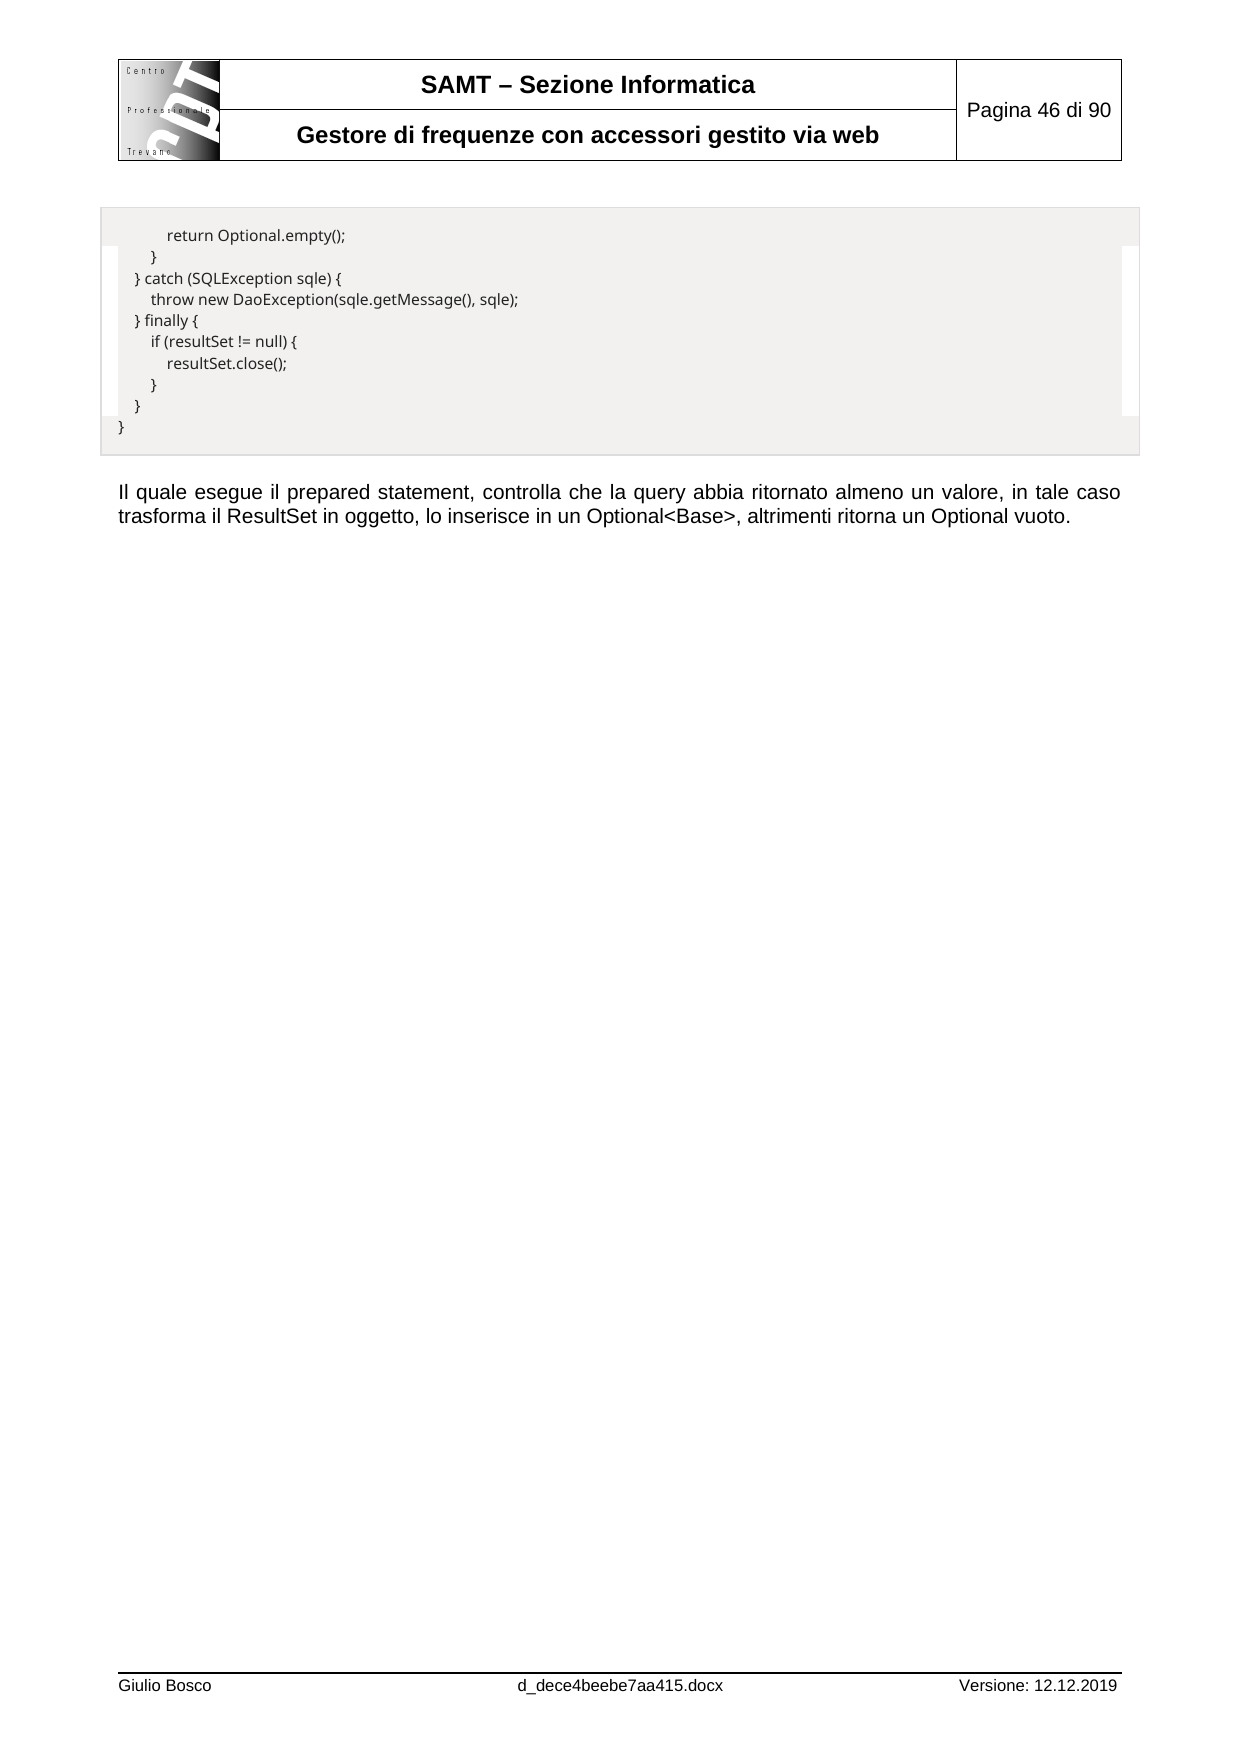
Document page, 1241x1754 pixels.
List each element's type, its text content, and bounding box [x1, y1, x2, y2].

text throw new DaoException(sqle.getMessage(), sqle); [118, 289, 1122, 310]
picture [119, 60, 220, 160]
text } finally { [118, 310, 1122, 331]
text resultSet.close(); [118, 352, 1122, 374]
text } [102, 398, 1139, 454]
text } [118, 246, 1122, 267]
text } [118, 374, 1122, 395]
text if (resultSet != null) { [118, 331, 1122, 352]
text return Optional.empty(); [102, 208, 1139, 246]
text Il quale esegue il prepared statement, controlla che la query abbia ritornato almeno un valore, in tale caso trasforma il ResultSet in oggetto, lo inserisce in un Optional<Base>, altrimenti ritorna un Optional vuoto. [118, 480, 1122, 528]
text } catch (SQLException sqle) { [118, 267, 1122, 289]
